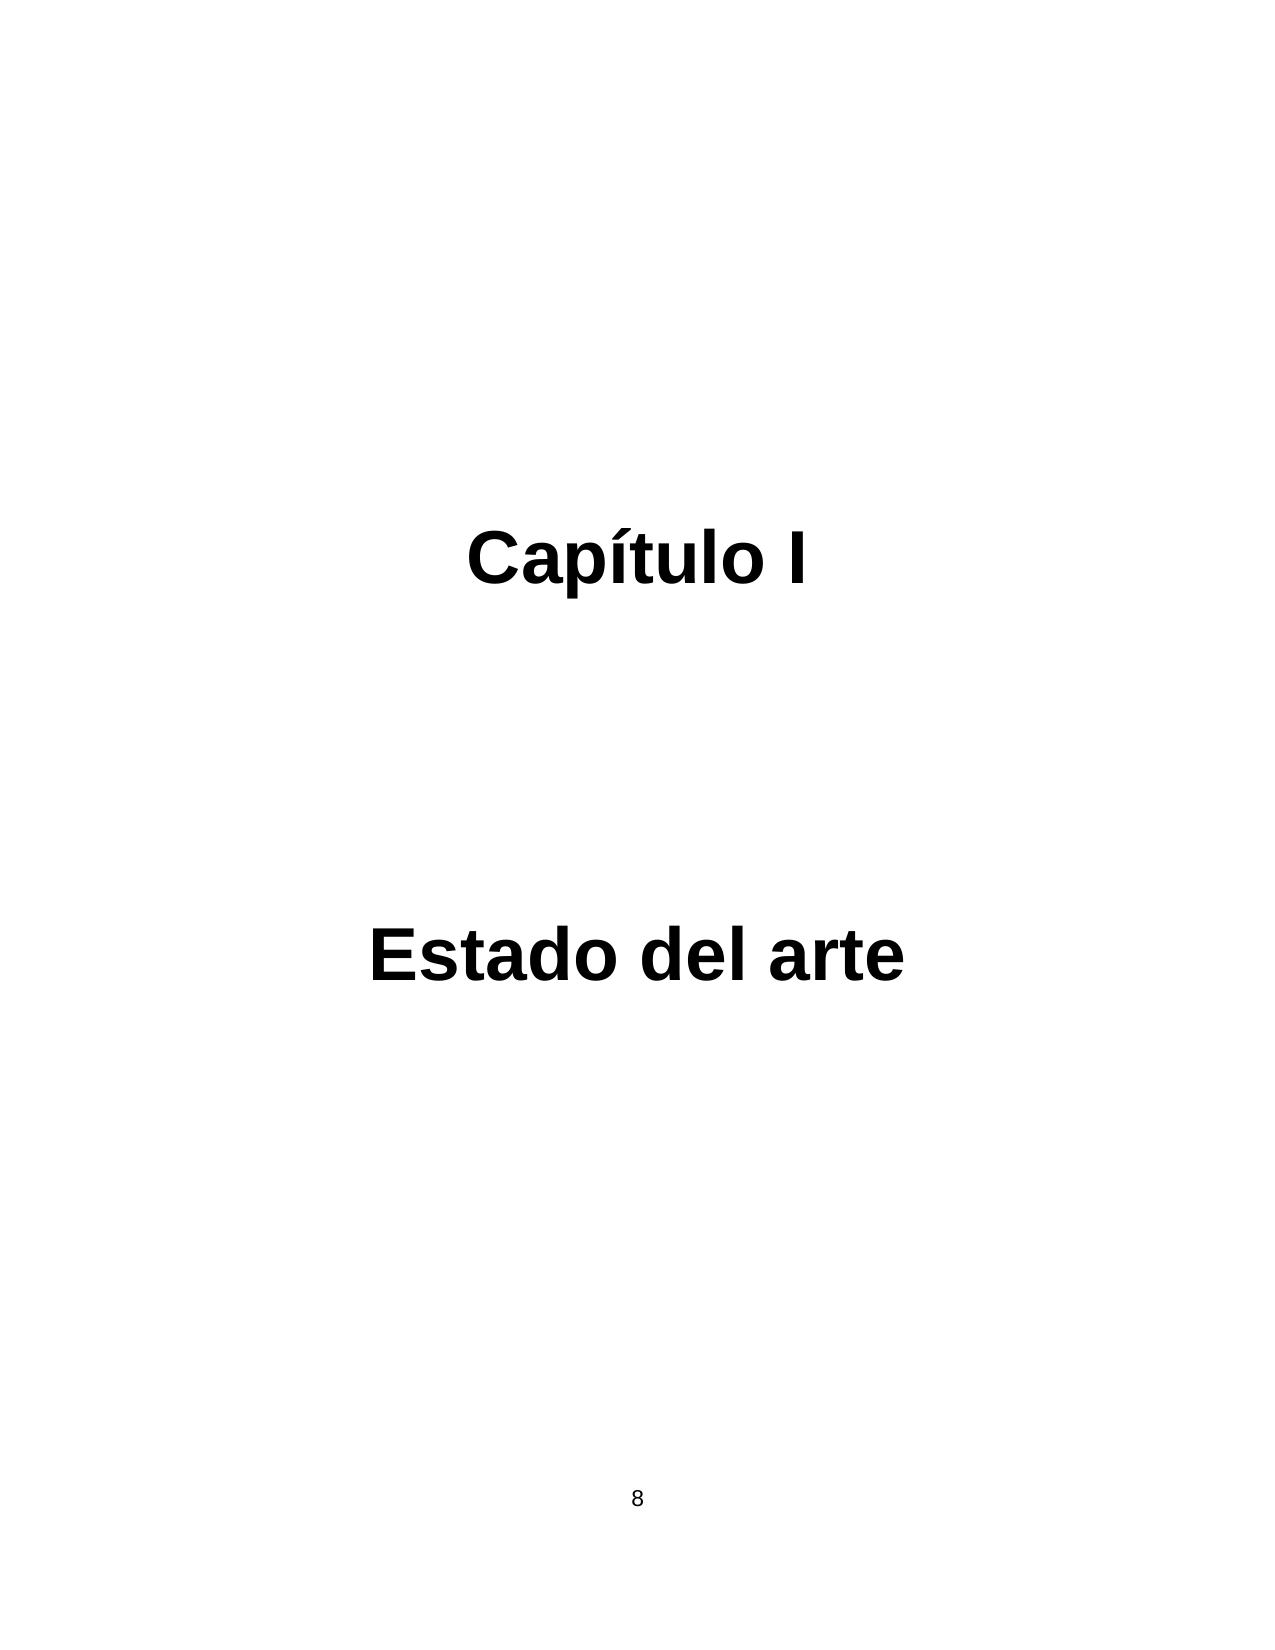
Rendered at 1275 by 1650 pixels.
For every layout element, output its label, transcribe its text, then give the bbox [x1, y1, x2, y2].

text Capítulo I [133, 513, 1142, 600]
subtitle Estado del arte [133, 910, 1142, 996]
